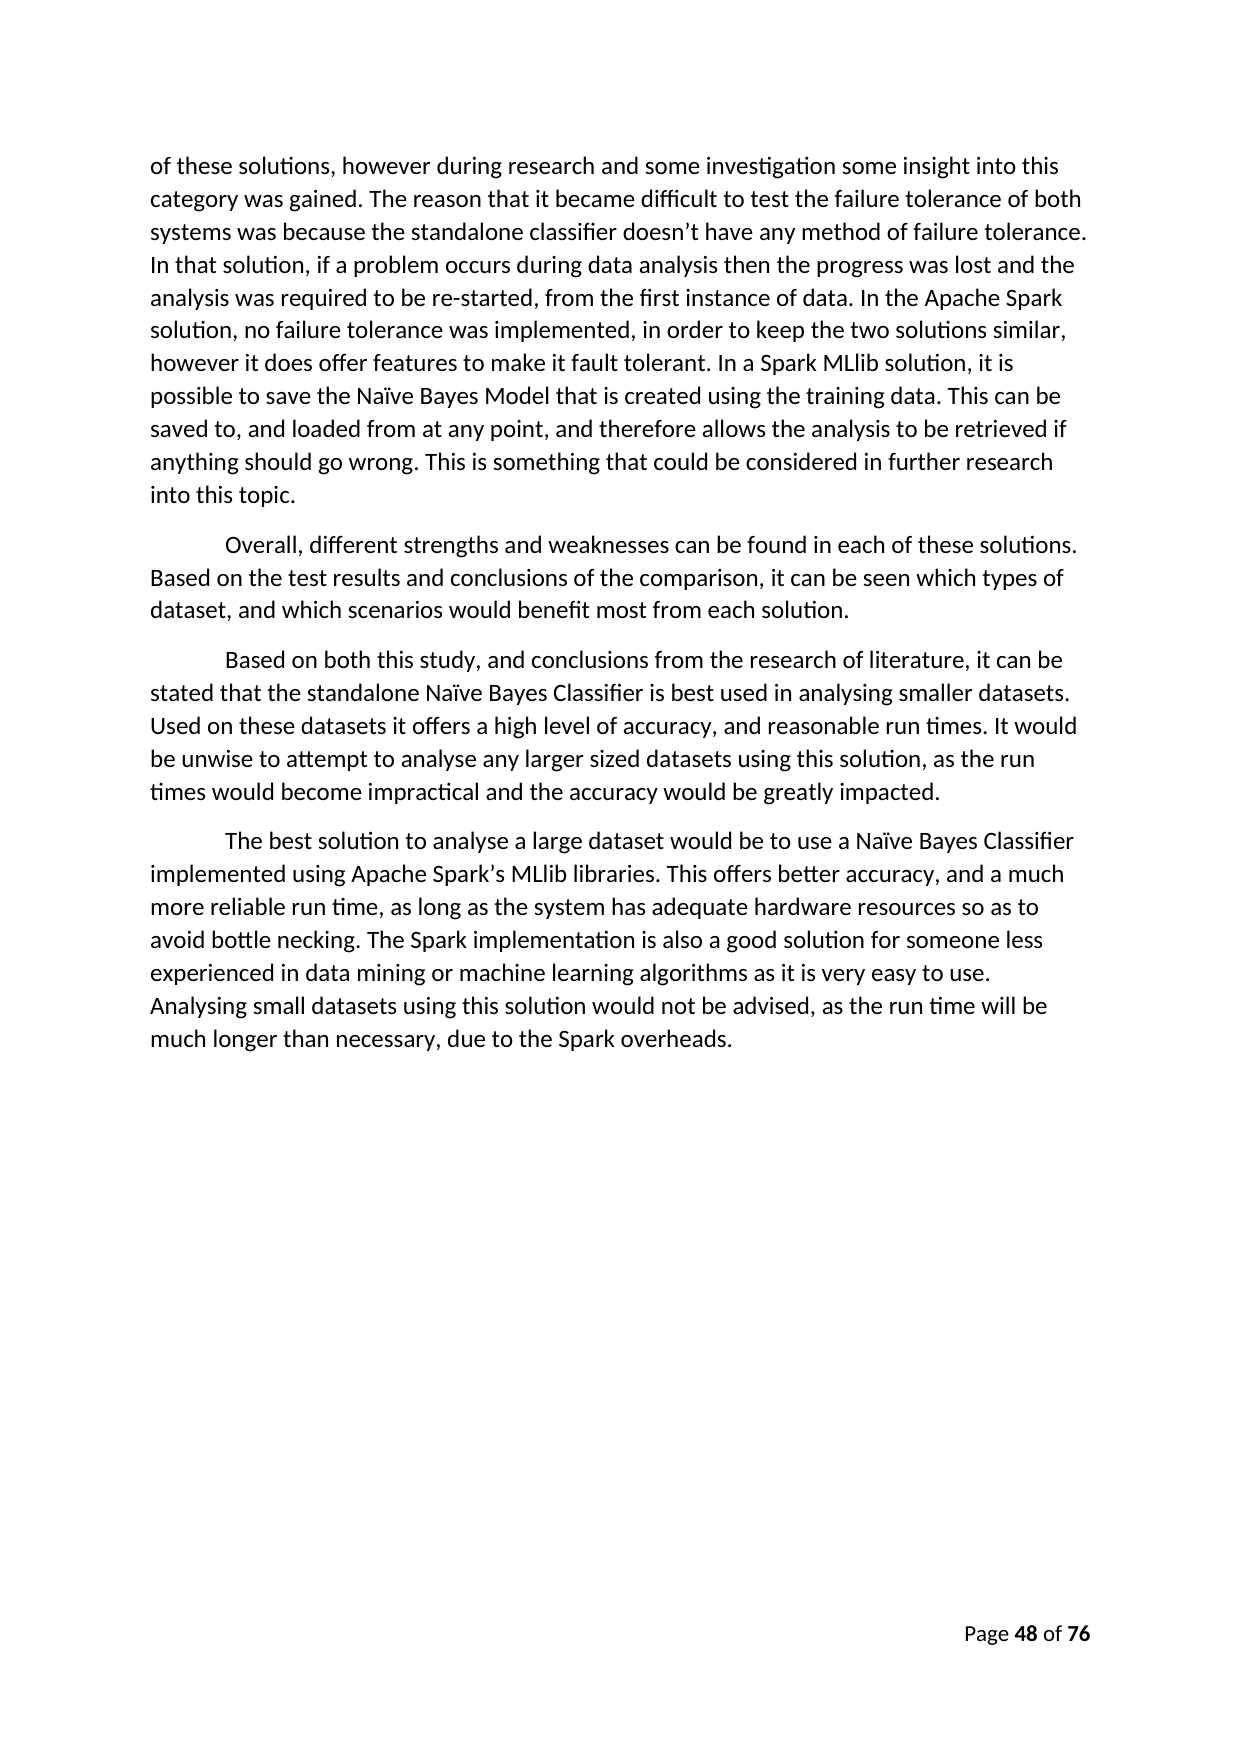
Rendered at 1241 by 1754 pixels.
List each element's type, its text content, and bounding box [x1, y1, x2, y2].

text Based on both this study, and conclusions from the research of literature, it can be stated that the standalone Naïve Bayes Classifier is best used in analysing smaller datasets. Used on these datasets it offers a high level of accuracy, and reasonable run times. It would be unwise to attempt to analyse any larger sized datasets using this solution, as the run times would become impractical and the accuracy would be greatly impacted. [150, 644, 1090, 806]
text Overall, different strengths and weaknesses can be found in each of these solutions. Based on the test results and conclusions of the comparison, it can be seen which types of dataset, and which scenarios would benefit most from each solution. [150, 529, 1090, 625]
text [150, 150, 1090, 510]
text The best solution to analyse a large dataset would be to use a Naïve Bayes Classifier implemented using Apache Spark’s MLlib libraries. This offers better accuracy, and a much more reliable run time, as long as the system has adequate hardware resources so as to avoid bottle necking. The Spark implementation is also a good solution for someone less experienced in data mining or machine learning algorithms as it is very easy to use. Analysing small datasets using this solution would not be advised, as the run time will be much longer than necessary, due to the Spark overheads. [150, 825, 1090, 1053]
